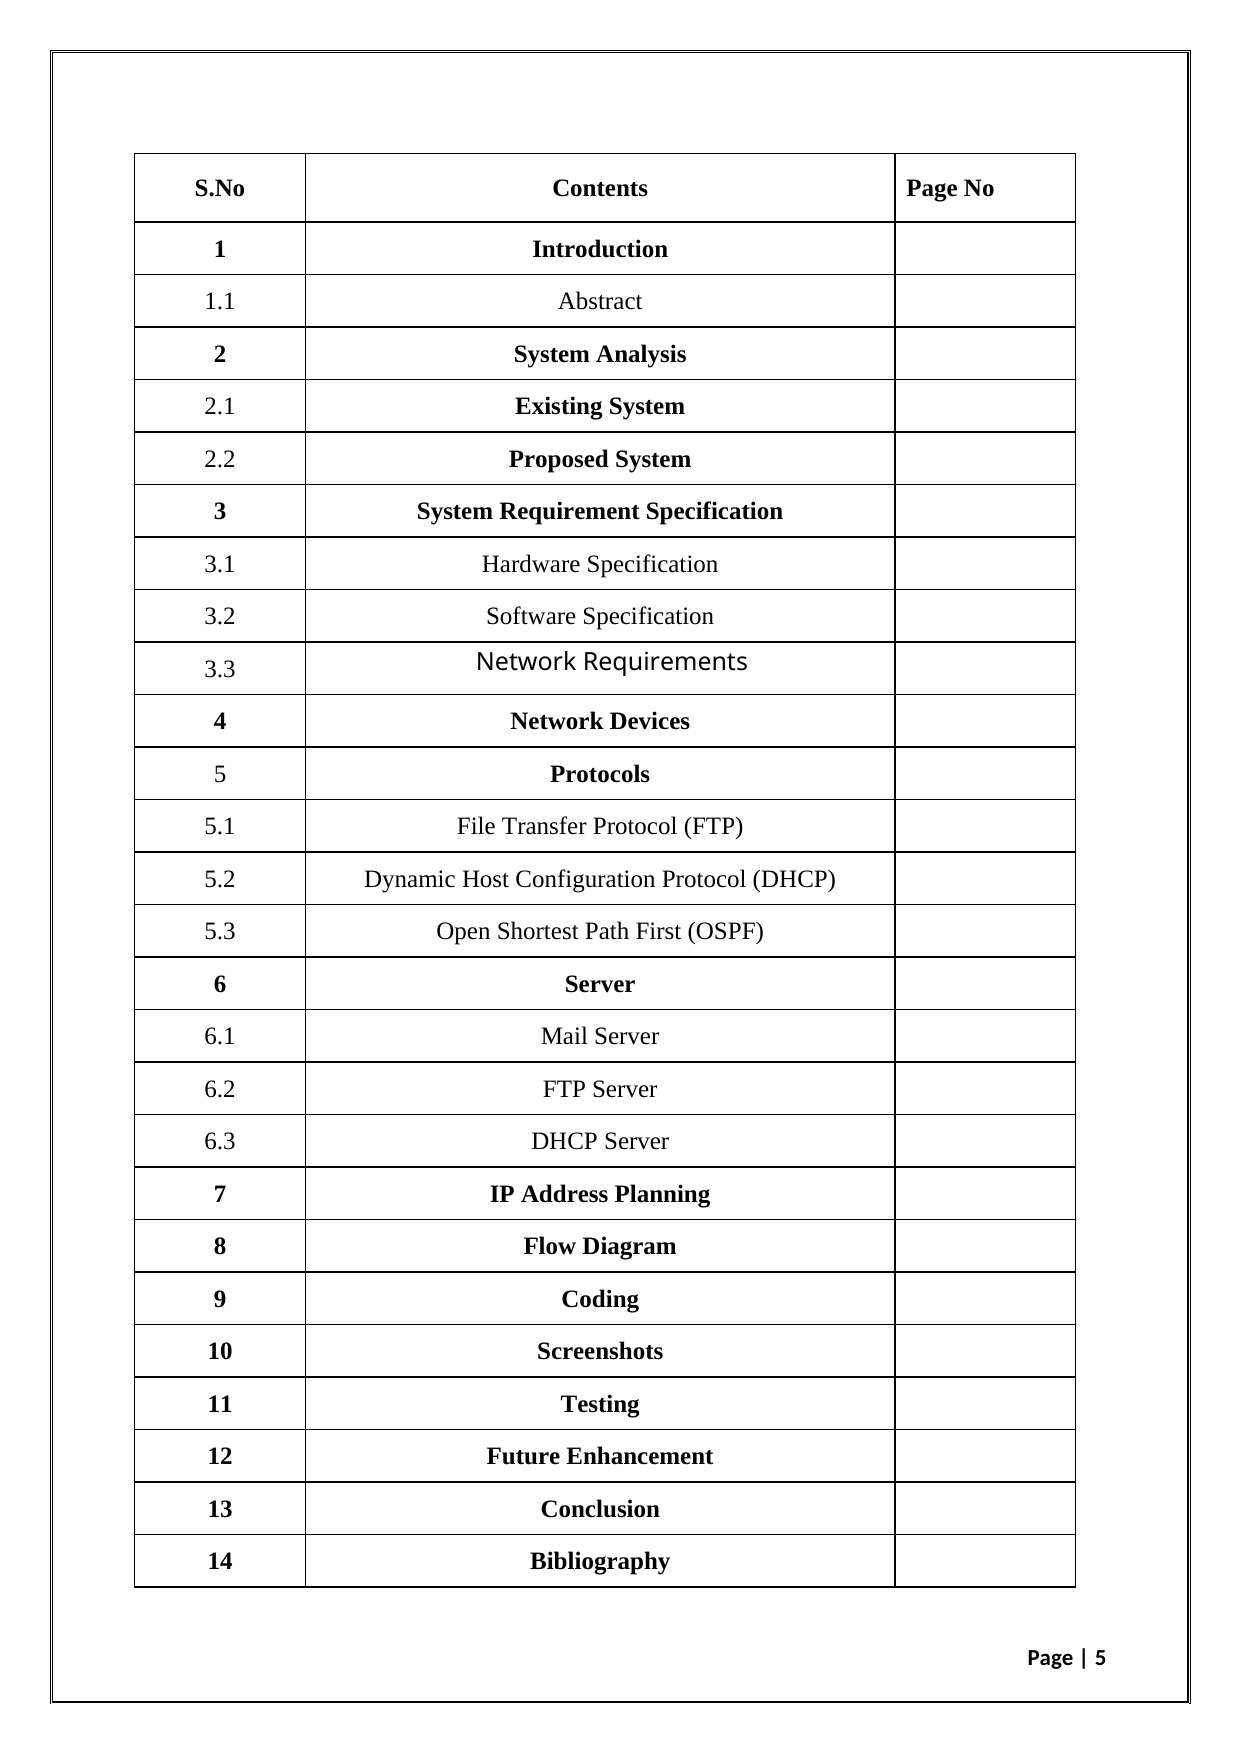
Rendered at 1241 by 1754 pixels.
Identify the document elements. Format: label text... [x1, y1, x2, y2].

table_cell 1 [135, 223, 305, 274]
table_cell 6.1 [135, 1010, 305, 1061]
table_cell Testing [306, 1378, 894, 1429]
table_cell [896, 1168, 1075, 1219]
table_cell Network Requirements [306, 643, 894, 694]
table_cell [896, 275, 1075, 326]
table_cell 3.2 [135, 590, 305, 641]
table_cell Protocols [306, 748, 894, 799]
table_cell [896, 485, 1075, 536]
table_cell 13 [135, 1483, 305, 1534]
table_cell 1.1 [135, 275, 305, 326]
table_cell [896, 538, 1075, 589]
table_cell 2.1 [135, 380, 305, 431]
table_cell IP Address Planning [306, 1168, 894, 1219]
table_cell 5.1 [135, 800, 305, 851]
table_cell [896, 590, 1075, 641]
table_cell Dynamic Host Configuration Protocol (DHCP) [306, 853, 894, 904]
table_cell Open Shortest Path First (OSPF) [306, 905, 894, 956]
table_cell 12 [135, 1430, 305, 1481]
table_header Page No [896, 154, 1075, 221]
table_cell [896, 853, 1075, 904]
table_cell Future Enhancement [306, 1430, 894, 1481]
table_cell Network Devices [306, 695, 894, 746]
table_cell [896, 1010, 1075, 1061]
table_cell [896, 958, 1075, 1009]
table_cell [896, 1063, 1075, 1114]
table_cell 7 [135, 1168, 305, 1219]
table_cell [896, 1115, 1075, 1166]
table_cell 2 [135, 328, 305, 379]
table_cell [896, 643, 1075, 694]
table_cell [896, 1273, 1075, 1324]
table_cell [896, 1483, 1075, 1534]
table_cell 6.3 [135, 1115, 305, 1166]
table_cell FTP Server [306, 1063, 894, 1114]
table_cell Existing System [306, 380, 894, 431]
table_cell 3.1 [135, 538, 305, 589]
table_cell 8 [135, 1220, 305, 1271]
table_cell [896, 800, 1075, 851]
table_cell [896, 380, 1075, 431]
table_cell Mail Server [306, 1010, 894, 1061]
table_cell 6 [135, 958, 305, 1009]
table_cell Flow Diagram [306, 1220, 894, 1271]
table_cell Software Specification [306, 590, 894, 641]
table_cell 4 [135, 695, 305, 746]
table_cell [896, 433, 1075, 484]
table_cell File Transfer Protocol (FTP) [306, 800, 894, 851]
table_cell [896, 328, 1075, 379]
table_cell Bibliography [306, 1535, 894, 1586]
table_cell Server [306, 958, 894, 1009]
table_cell 5.2 [135, 853, 305, 904]
table_cell [896, 695, 1075, 746]
table_cell System Analysis [306, 328, 894, 379]
table_cell 5 [135, 748, 305, 799]
table_cell DHCP Server [306, 1115, 894, 1166]
table_cell 9 [135, 1273, 305, 1324]
table_cell Coding [306, 1273, 894, 1324]
table_cell Proposed System [306, 433, 894, 484]
table_cell [896, 1535, 1075, 1586]
table_cell Screenshots [306, 1325, 894, 1376]
table_cell [896, 748, 1075, 799]
table_cell 3.3 [135, 643, 305, 694]
table_cell Conclusion [306, 1483, 894, 1534]
table_cell Hardware Specification [306, 538, 894, 589]
table_cell [896, 905, 1075, 956]
table_cell [896, 1378, 1075, 1429]
table_cell 5.3 [135, 905, 305, 956]
table_cell Introduction [306, 223, 894, 274]
table_cell 10 [135, 1325, 305, 1376]
table_cell System Requirement Specification [306, 485, 894, 536]
table_cell [896, 1220, 1075, 1271]
table_cell [896, 1325, 1075, 1376]
table_header S.No [135, 154, 305, 221]
table_cell 11 [135, 1378, 305, 1429]
table_header Contents [306, 154, 894, 221]
table_cell [896, 1430, 1075, 1481]
table_cell 2.2 [135, 433, 305, 484]
table_cell Abstract [306, 275, 894, 326]
table_cell 6.2 [135, 1063, 305, 1114]
table_cell 14 [135, 1535, 305, 1586]
table_cell [896, 223, 1075, 274]
table_cell 3 [135, 485, 305, 536]
